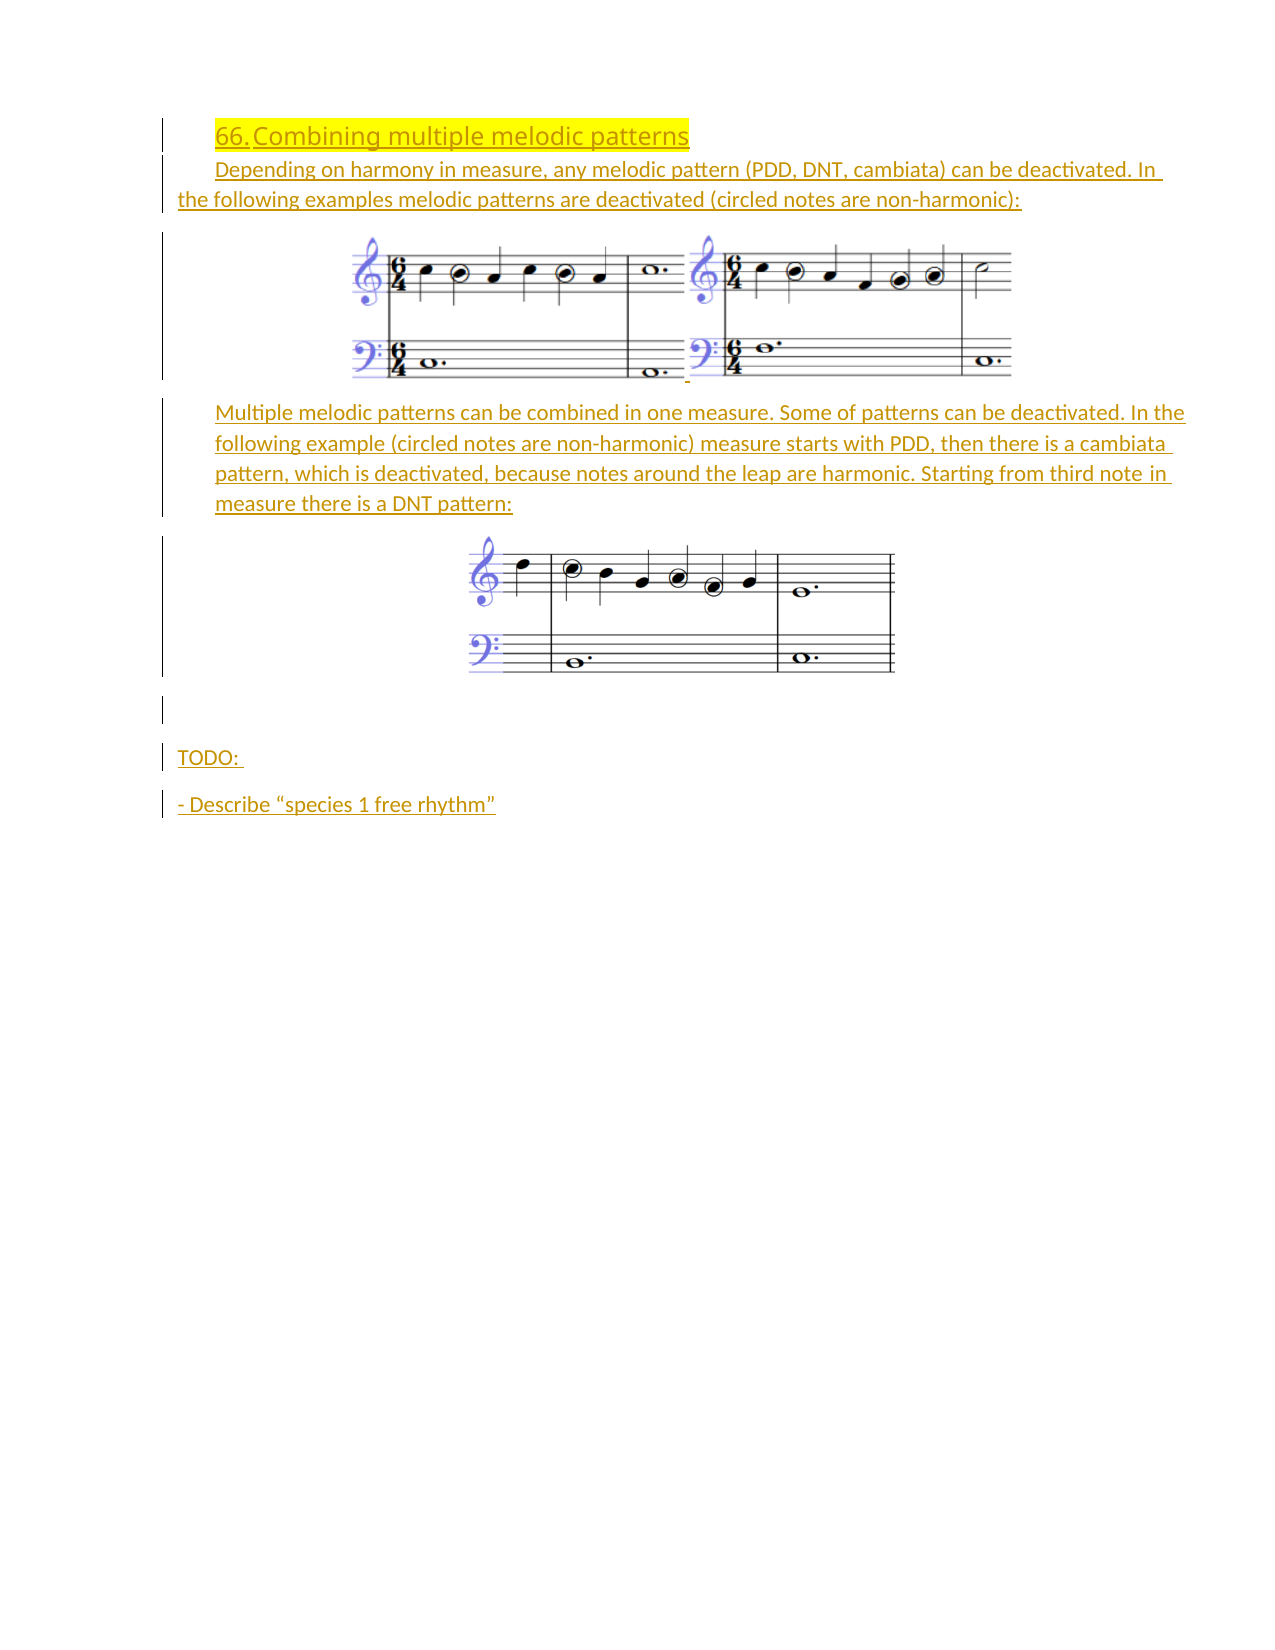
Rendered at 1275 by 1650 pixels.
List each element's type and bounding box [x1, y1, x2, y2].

picture [468, 536, 895, 677]
picture [689, 232, 1012, 380]
picture [352, 233, 685, 380]
